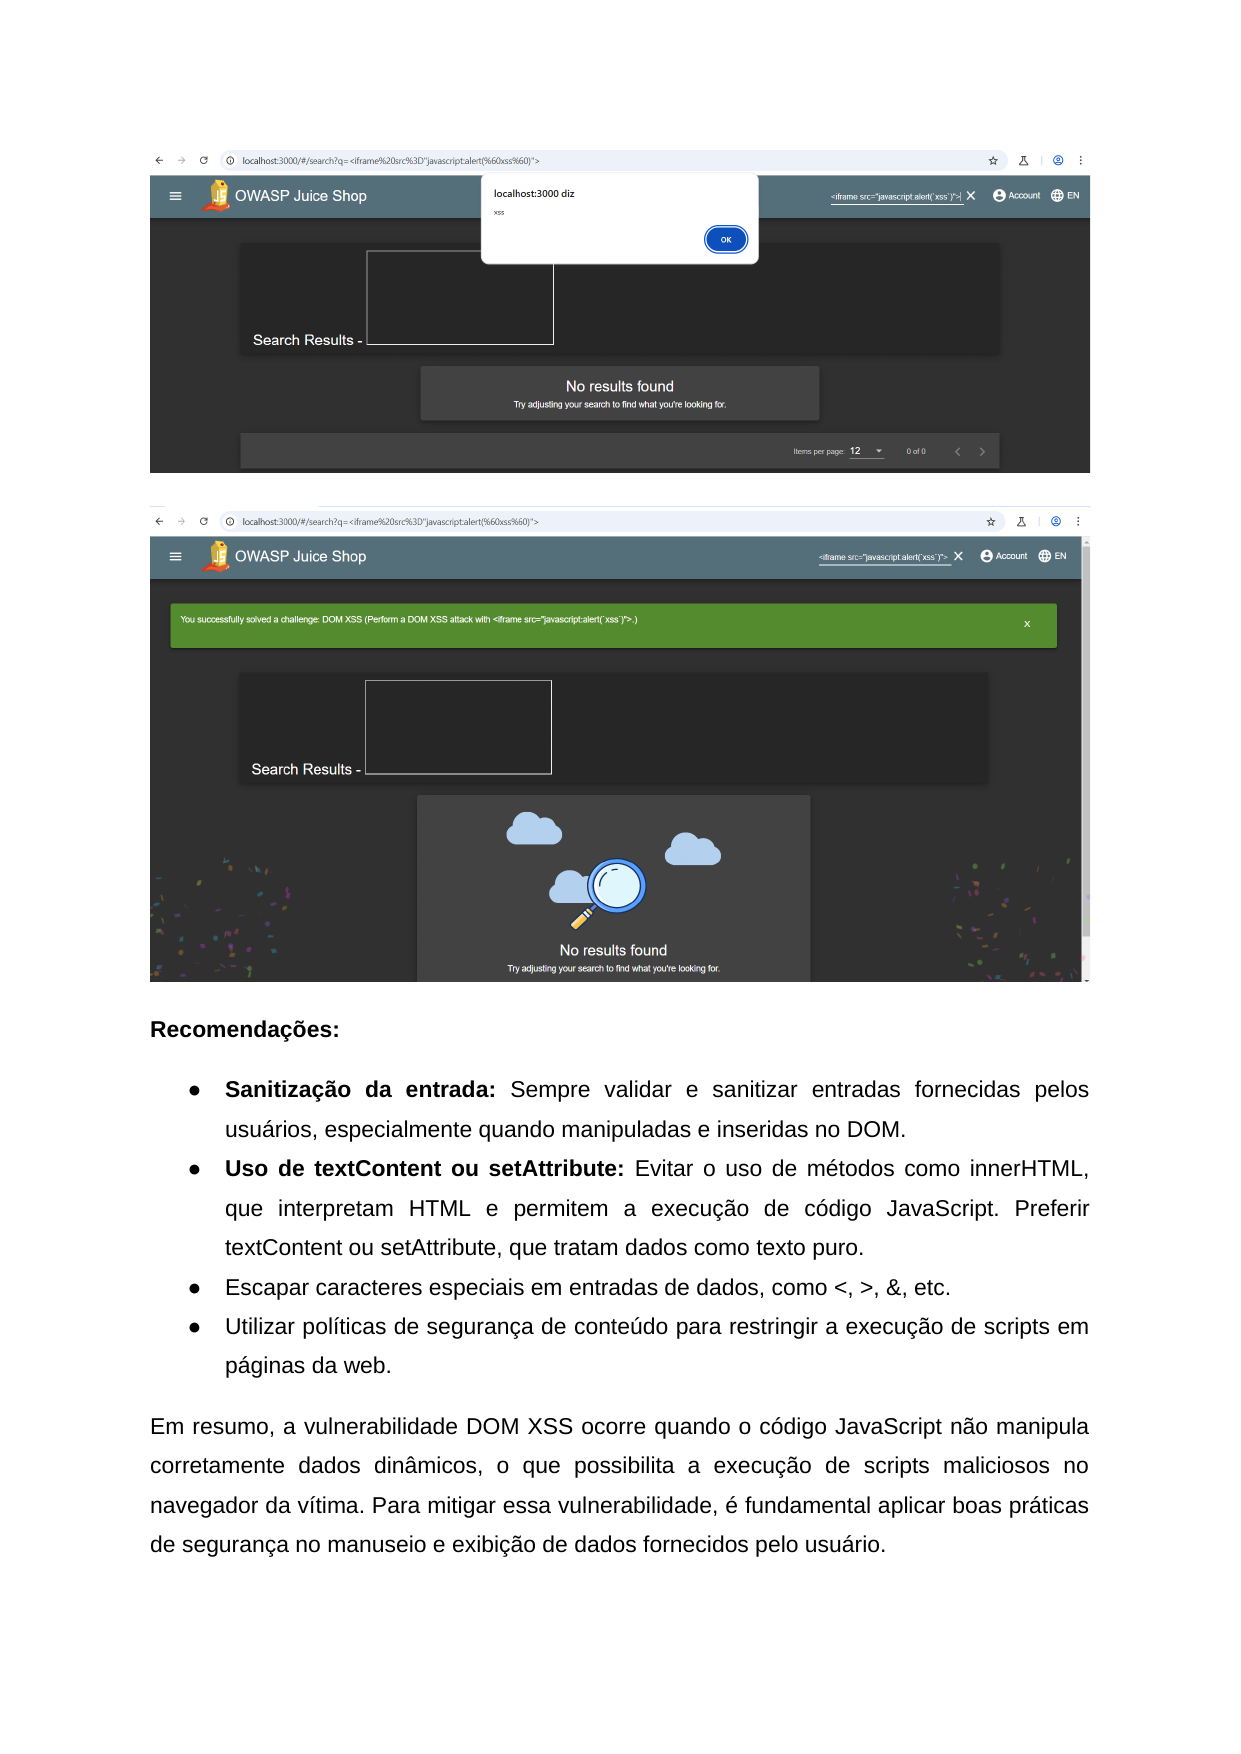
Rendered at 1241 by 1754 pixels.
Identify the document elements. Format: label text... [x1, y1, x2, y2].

list Escapar caracteres especiais em entradas de dados, como <, >, &, etc. [187, 1273, 1090, 1300]
list Utilizar políticas de segurança de conteúdo para restringir a execução de scripts em páginas da web. [187, 1313, 1090, 1379]
picture [150, 506, 1091, 982]
picture [150, 150, 1091, 473]
list Uso de textContent ou setAttribute: Evitar o uso de métodos como innerHTML, que interpretam HTML e permitem a execução de código JavaScript. Preferir textContent ou setAttribute, que tratam dados como texto puro. [187, 1155, 1090, 1260]
text Em resumo, a vulnerabilidade DOM XSS ocorre quando o código JavaScript não manipula corretamente dados dinâmicos, o que possibilita a execução de scripts maliciosos no navegador da vítima. Para mitigar essa vulnerabilidade, é fundamental aplicar boas práticas de segurança no manuseio e exibição de dados fornecidos pelo usuário. [150, 1413, 1090, 1558]
text Recomendações: [150, 1016, 1090, 1042]
list Sanitização da entrada: Sempre validar e sanitizar entradas fornecidas pelos usuários, especialmente quando manipuladas e inseridas no DOM. [187, 1076, 1090, 1142]
